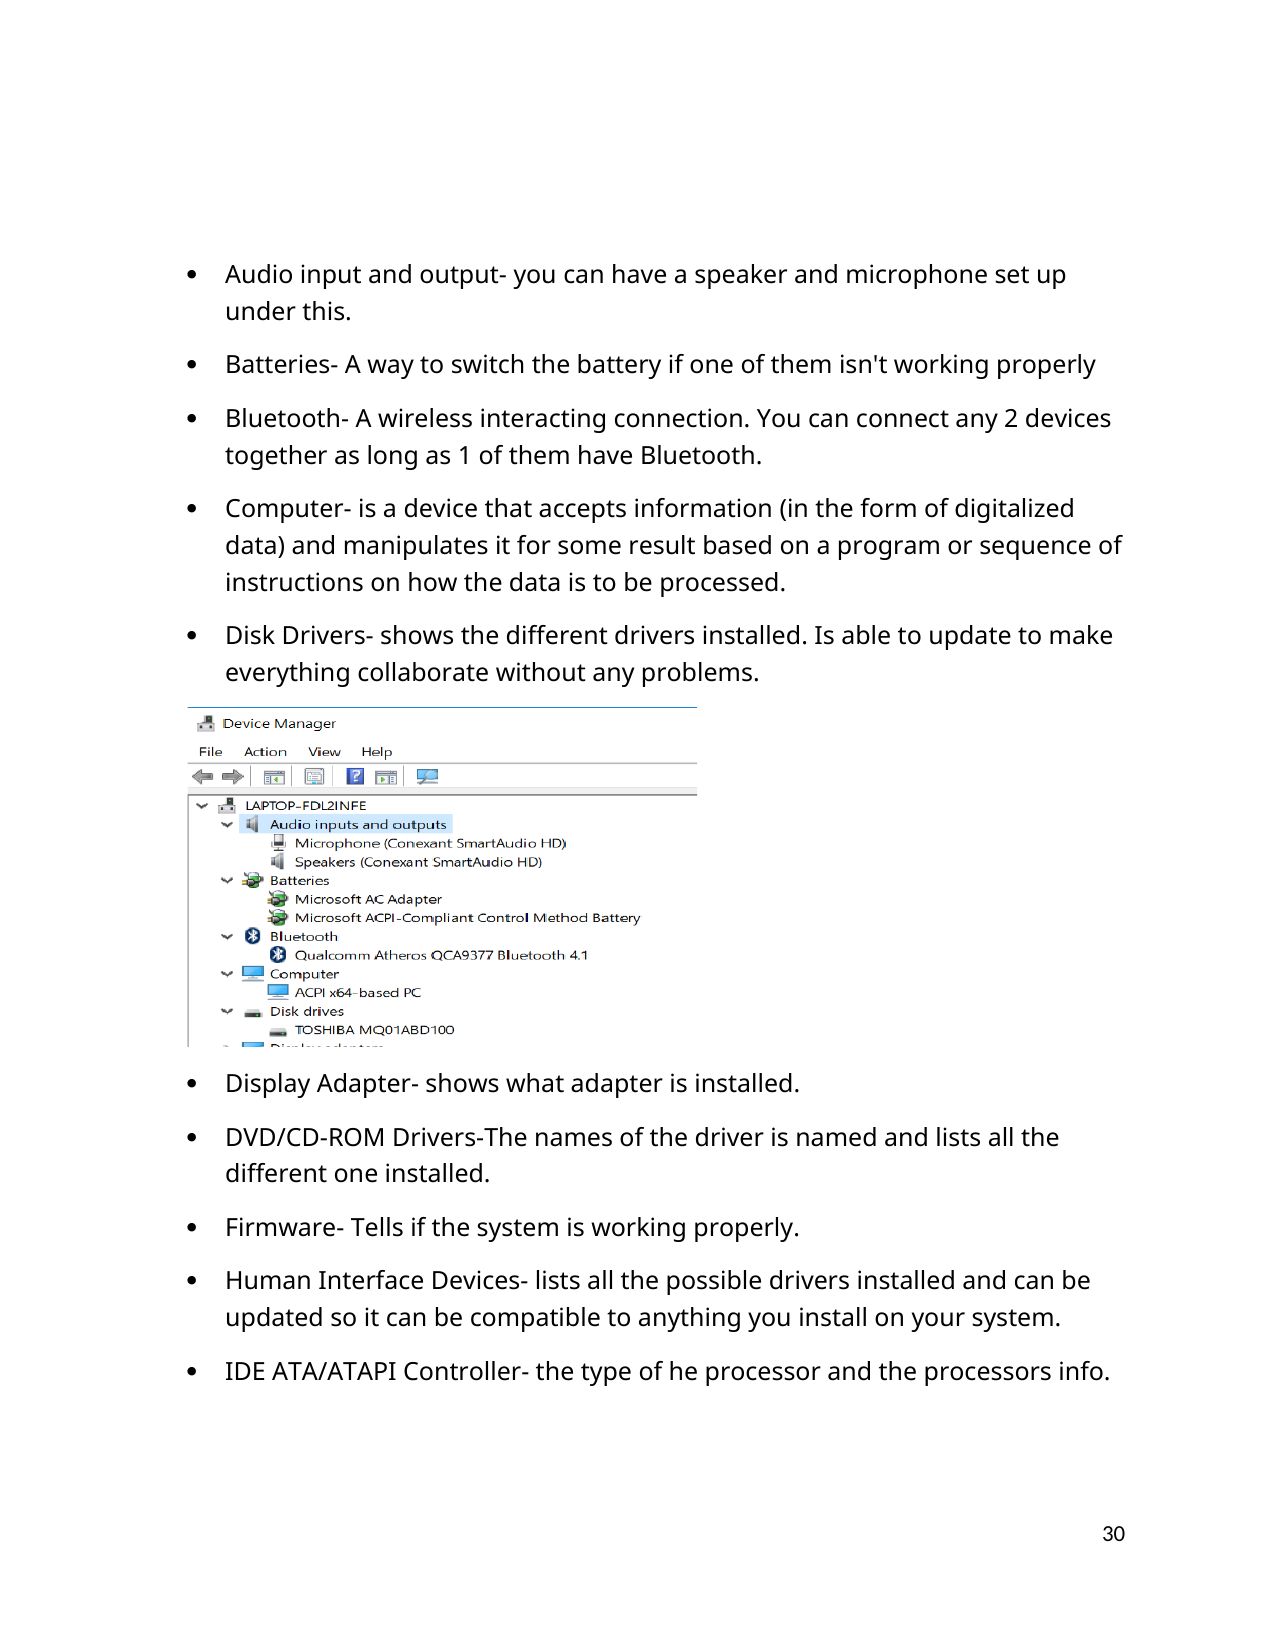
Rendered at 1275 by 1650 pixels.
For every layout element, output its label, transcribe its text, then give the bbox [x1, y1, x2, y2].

list Firmware- Tells if the system is working properly. [187, 1209, 1125, 1243]
list Human Interface Devices- lists all the possible drivers installed and can be updated so it can be compatible to anything you install on your system. [187, 1263, 1125, 1334]
list IDE ATA/ATAPI Controller- the type of he processor and the processors info. [187, 1353, 1125, 1387]
list Disk Drivers- shows the different drivers installed. Is able to update to make everything collaborate without any problems. [187, 618, 1125, 688]
list Computer- is a device that accepts information (in the form of digitalized data) and manipulates it for some result based on a program or sequence of instructions on how the data is to be processed. [187, 491, 1125, 598]
list Display Adapter- shows what adapter is installed. [187, 1066, 1125, 1100]
list DVD/CD-ROM Drivers-The names of the driver is named and lists all the different one installed. [187, 1119, 1125, 1190]
picture [187, 707, 698, 1047]
list Bluetooth- A wireless interacting connection. You can connect any 2 devices together as long as 1 of them have Bluetooth. [187, 401, 1125, 471]
list Audio input and output- you can have a speaker and microphone set up under this. [187, 257, 1125, 328]
list Batteries- A way to switch the battery if one of them isn't working properly [187, 347, 1125, 381]
